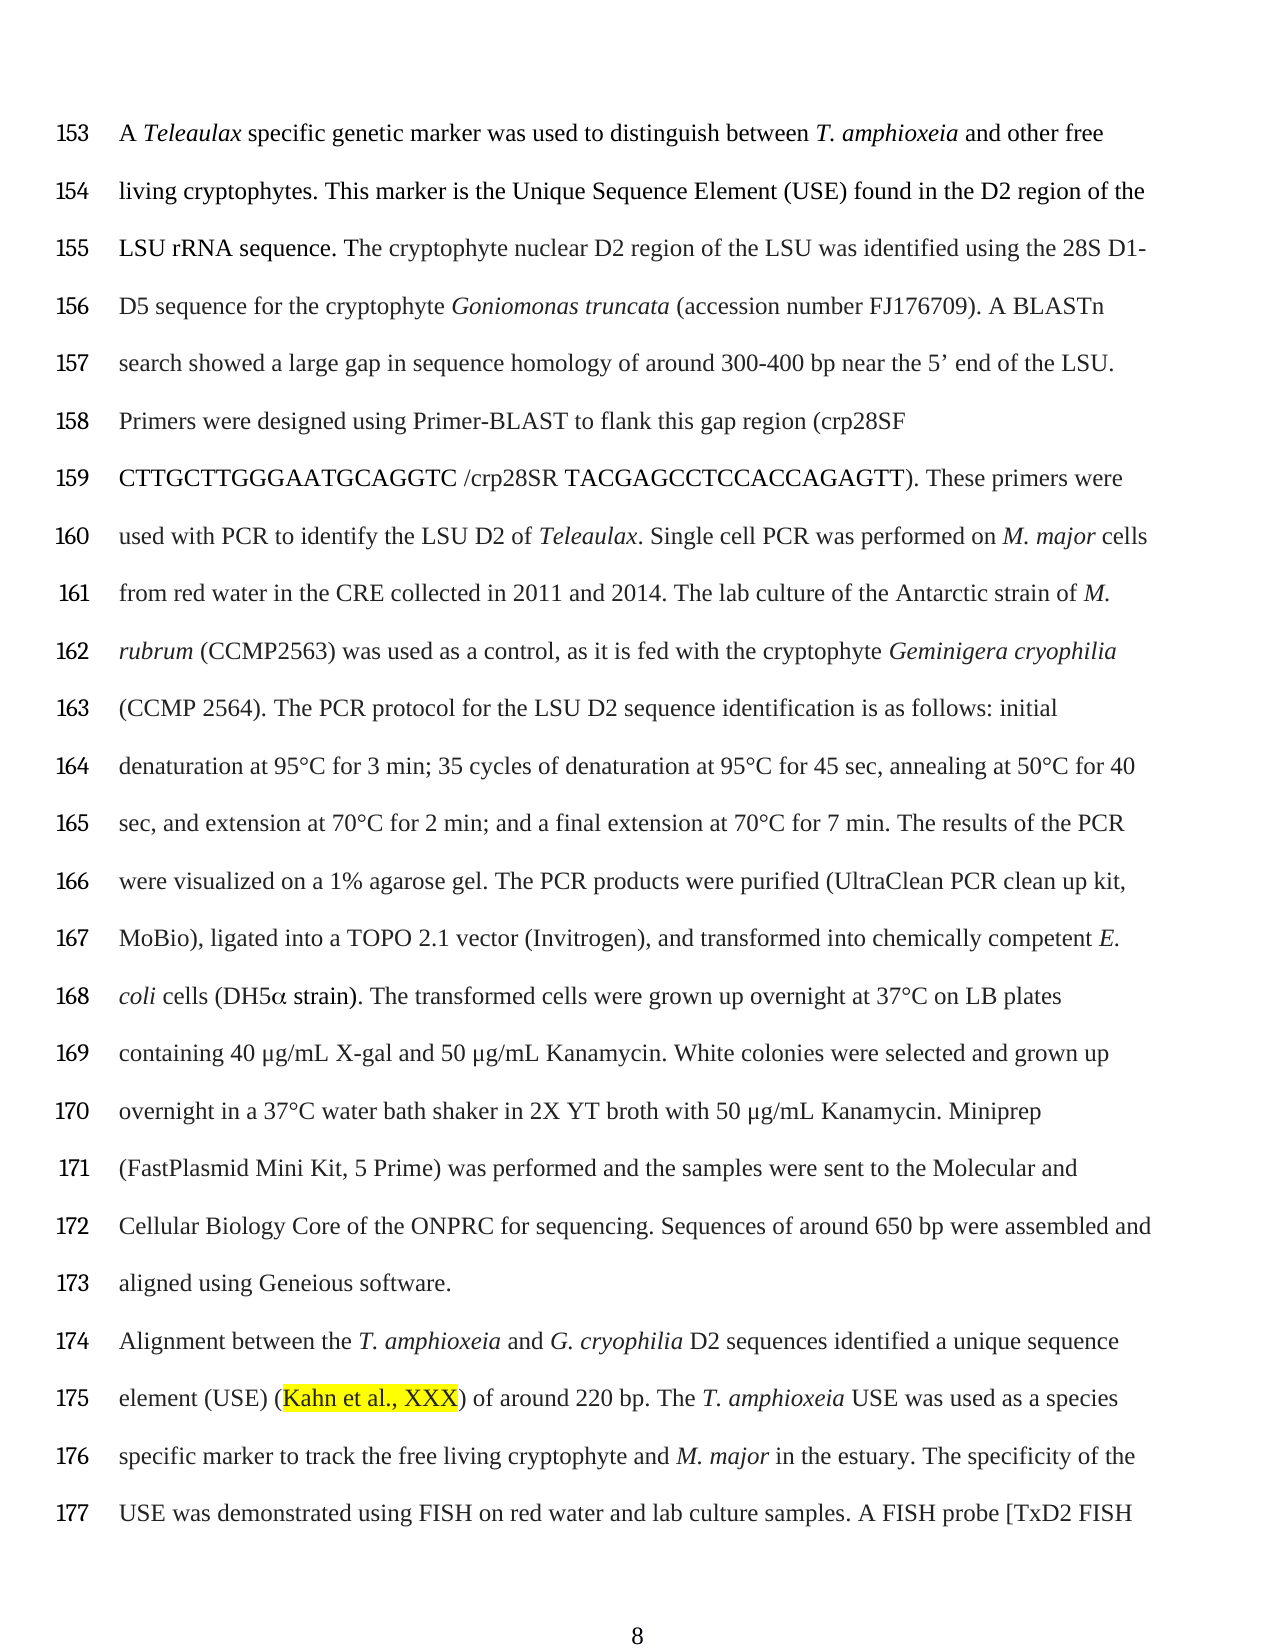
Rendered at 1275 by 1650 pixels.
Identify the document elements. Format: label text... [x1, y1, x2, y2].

text A Teleaulax specific genetic marker was used to distinguish between T. amphioxeia and other free living cryptophytes. This marker is the Unique Sequence Element (USE) found in the D2 region of the LSU rRNA sequence. The cryptophyte nuclear D2 region of the LSU was identified using the 28S D1-D5 sequence for the cryptophyte Goniomonas truncata (accession number FJ176709). A BLASTn search showed a large gap in sequence homology of around 300-400 bp near the 5’ end of the LSU. Primers were designed using Primer-BLAST to flank this gap region (crp28SF CTTGCTTGGGAATGCAGGTC /crp28SR TACGAGCCTCCACCAGAGTT). These primers were used with PCR to identify the LSU D2 of Teleaulax. Single cell PCR was performed on M. major cells from red water in the CRE collected in 2011 and 2014. The lab culture of the Antarctic strain of M. rubrum (CCMP2563) was used as a control, as it is fed with the cryptophyte Geminigera cryophilia (CCMP 2564). The PCR protocol for the LSU D2 sequence identification is as follows: initial denaturation at 95°C for 3 min; 35 cycles of denaturation at 95°C for 45 sec, annealing at 50°C for 40 sec, and extension at 70°C for 2 min; and a final extension at 70°C for 7 min. The results of the PCR were visualized on a 1% agarose gel. The PCR products were purified (UltraClean PCR clean up kit, MoBio), ligated into a TOPO 2.1 vector (Invitrogen), and transformed into chemically competent E. coli cells (DH5 strain). The transformed cells were grown up overnight at 37°C on LB plates containing 40 μg/mL X-gal and 50 μg/mL Kanamycin. White colonies were selected and grown up overnight in a 37°C water bath shaker in 2X YT broth with 50 μg/mL Kanamycin. Miniprep (FastPlasmid Mini Kit, 5 Prime) was performed and the samples were sent to the Molecular and Cellular Biology Core of the ONPRC for sequencing. Sequences of around 650 bp were assembled and aligned using Geneious software. [118, 118, 1156, 1297]
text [118, 1326, 1156, 1527]
